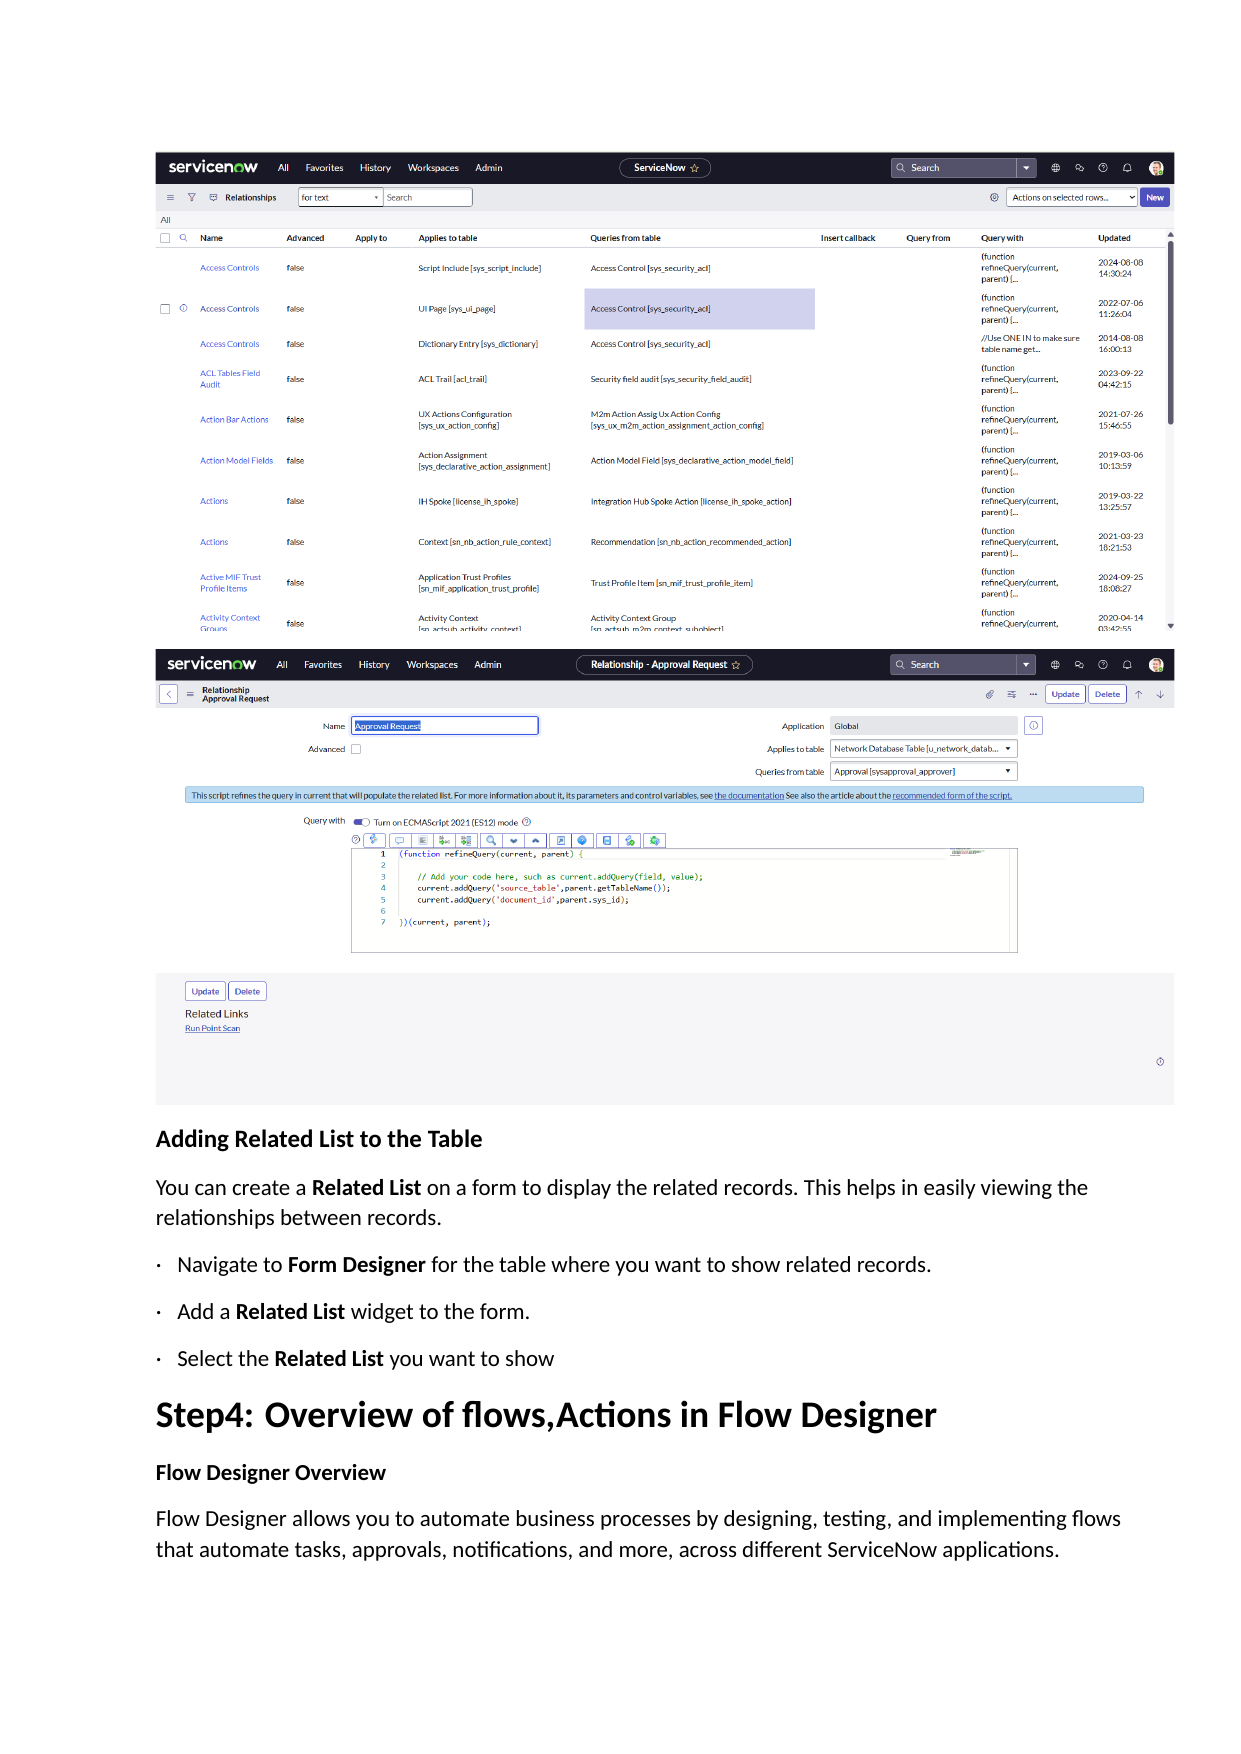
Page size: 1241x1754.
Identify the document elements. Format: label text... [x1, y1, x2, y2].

text Step4: Overview of flows,Actions in Flow Designer [156, 1391, 1137, 1437]
text Flow Designer Overview [156, 1458, 1137, 1486]
picture [155, 649, 1175, 1105]
text · Select the Related List you want to show [156, 1344, 1137, 1372]
text · Add a Related List widget to the form. [156, 1297, 1137, 1325]
text Adding Related List to the Table [156, 1124, 1137, 1154]
text · Navigate to Form Designer for the table where you want to show related records. [156, 1250, 1137, 1278]
picture [155, 150, 1175, 631]
text Flow Designer allows you to automate business processes by designing, testing, and implementing flows that automate tasks, approvals, notifications, and more, across different ServiceNow applications. [156, 1504, 1137, 1563]
text You can create a Related List on a form to display the related records. This helps in easily viewing the relationships between records. [156, 1173, 1137, 1231]
